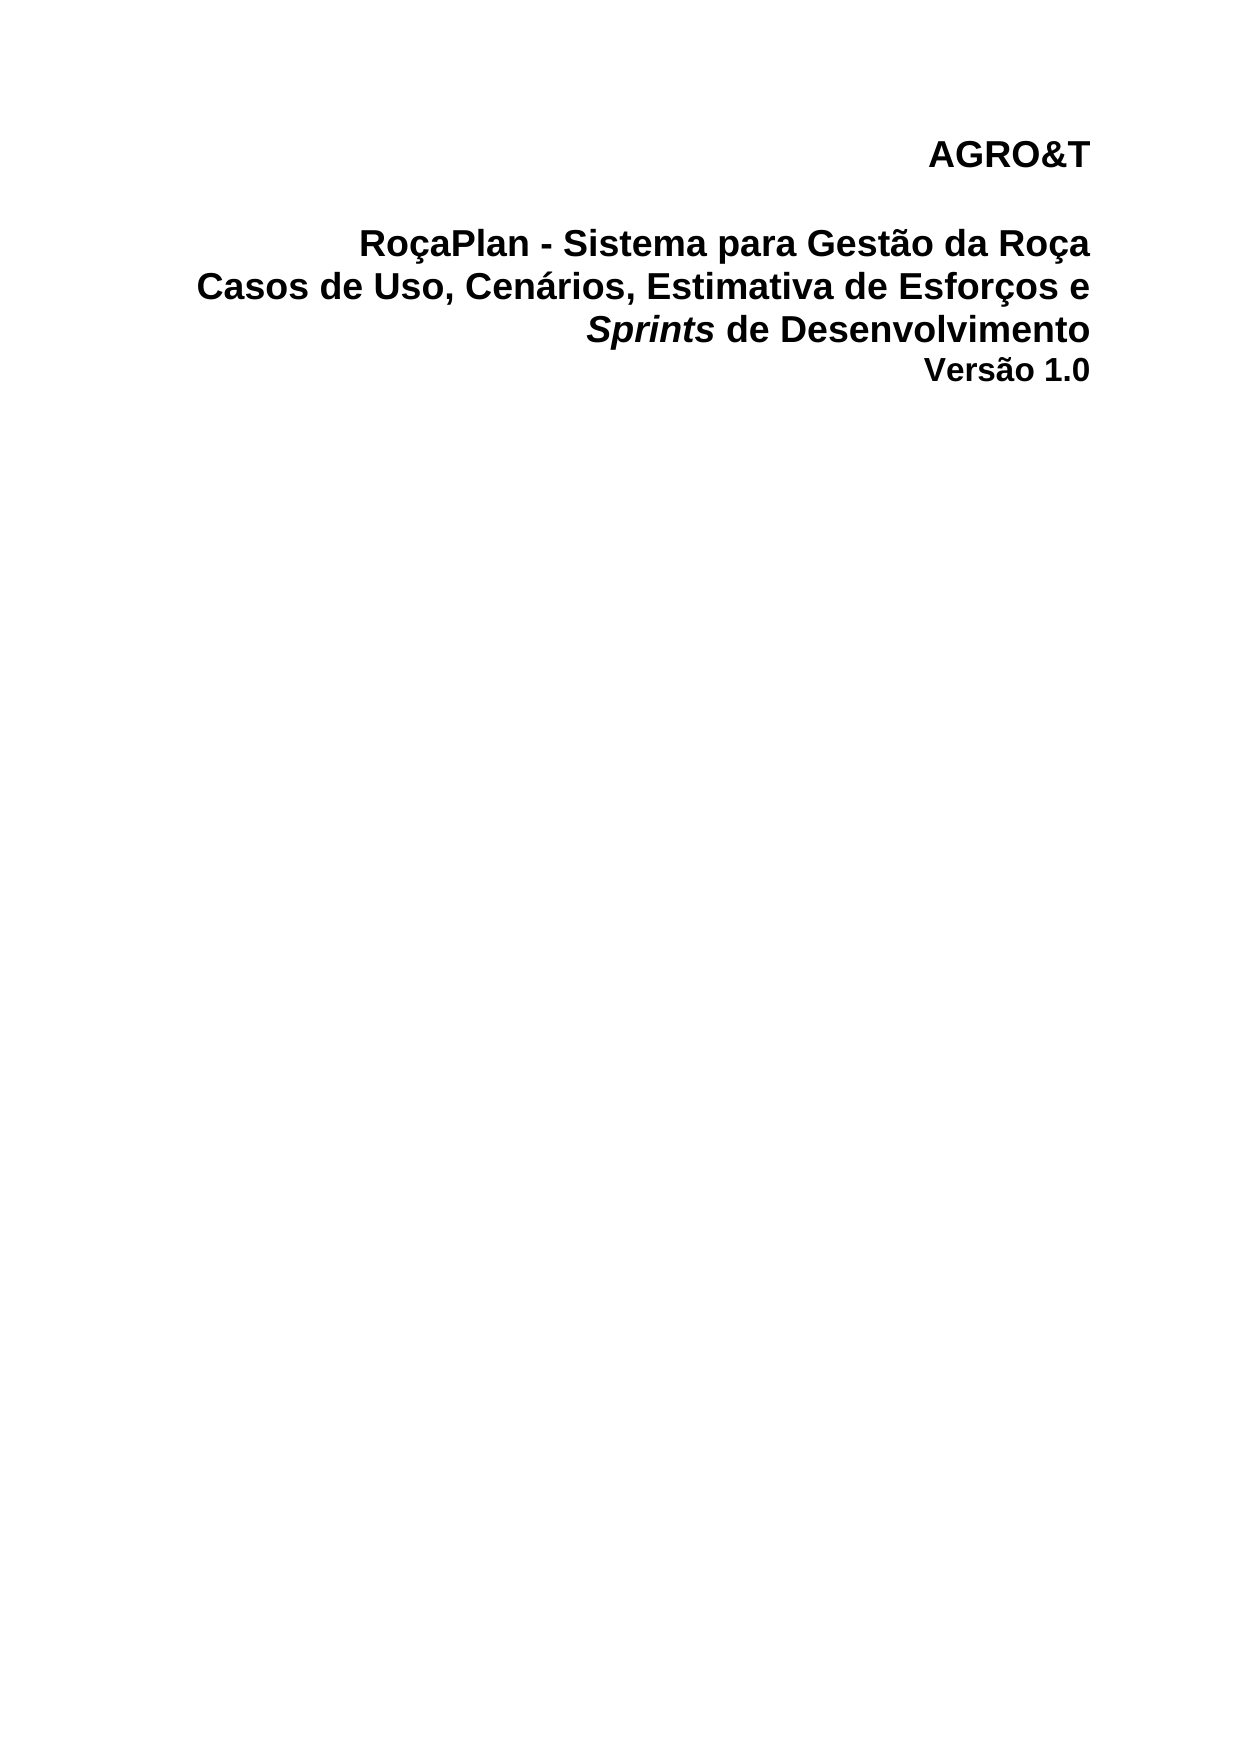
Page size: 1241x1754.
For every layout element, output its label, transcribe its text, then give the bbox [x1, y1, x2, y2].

text Versão 1.0 [150, 350, 1090, 389]
text RoçaPlan - Sistema para Gestão da Roça [150, 221, 1090, 264]
text Casos de Uso, Cenários, Estimativa de Esforços e Sprints de Desenvolvimento [150, 264, 1090, 350]
